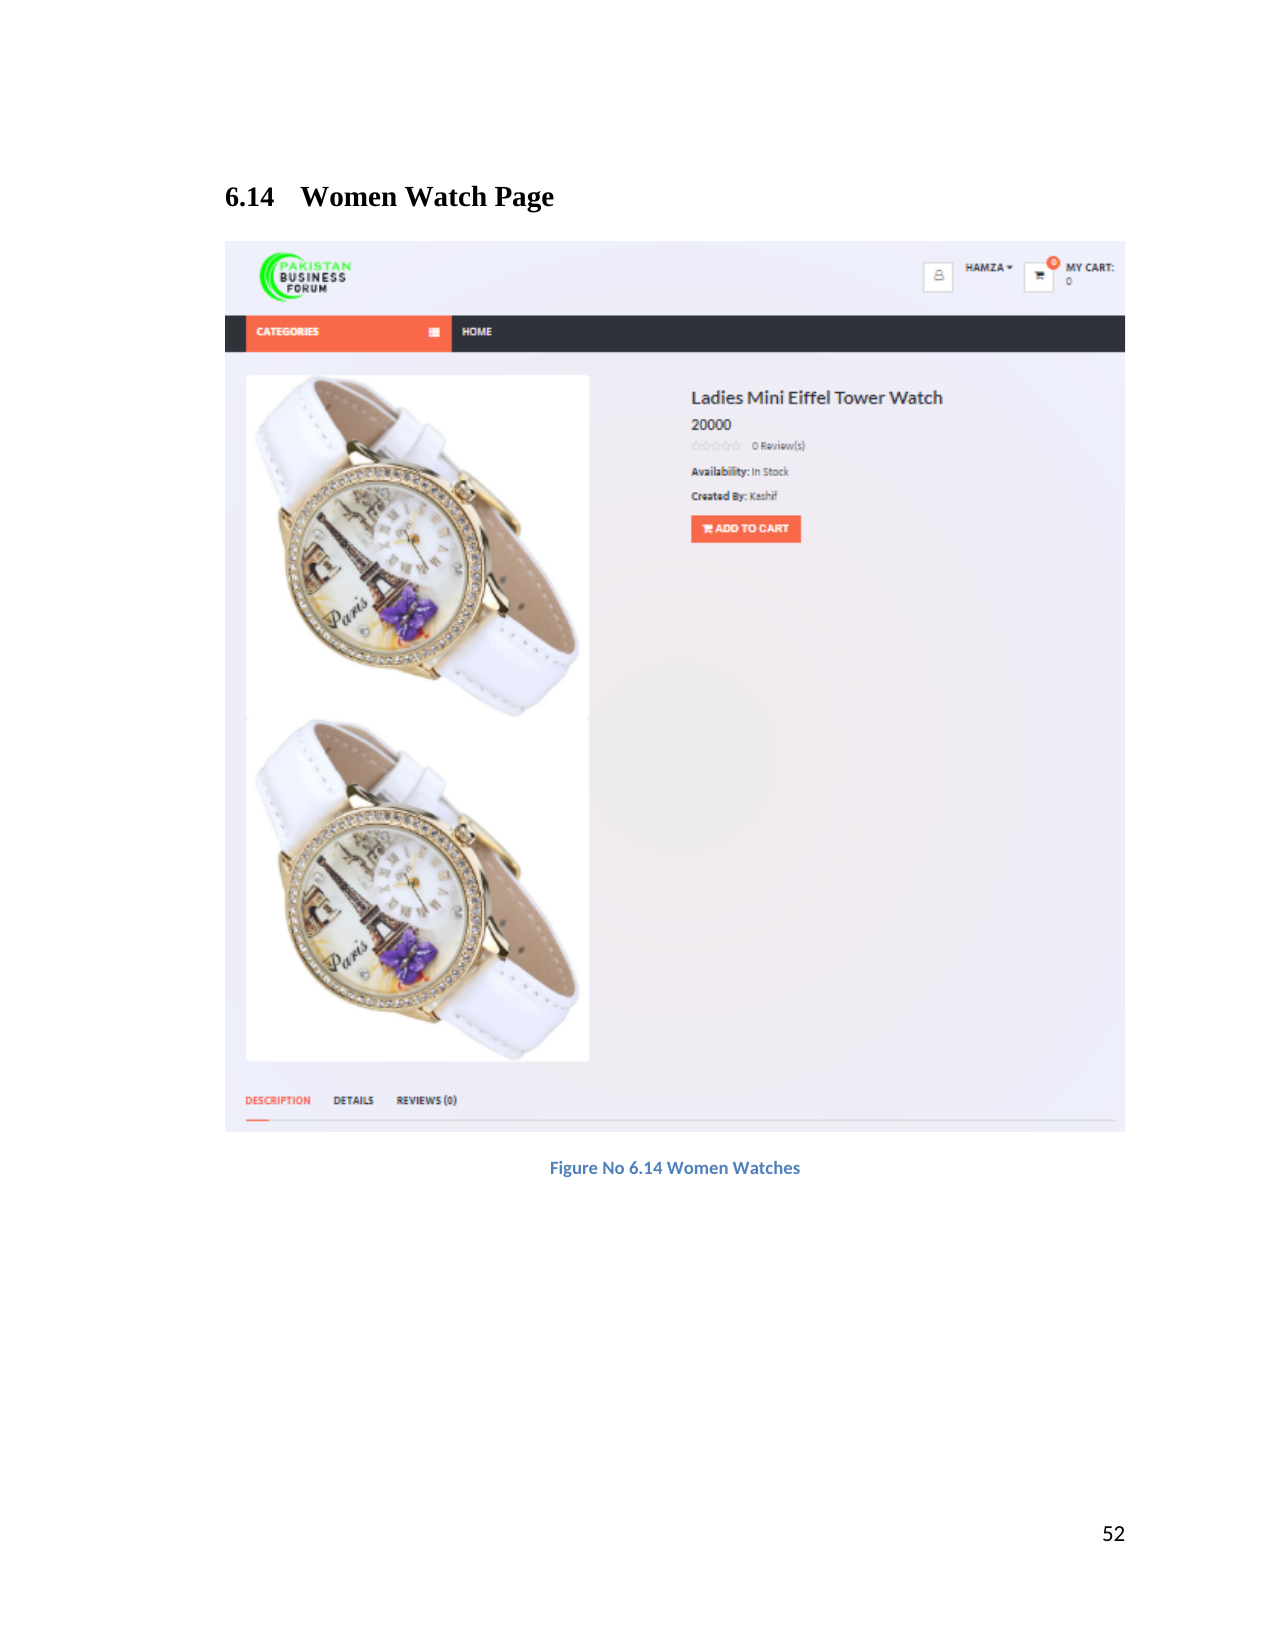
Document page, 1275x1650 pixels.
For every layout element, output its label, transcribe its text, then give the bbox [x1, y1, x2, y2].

text Figure No 6.14 Women Watches [225, 1156, 1125, 1179]
subtitle Women Watch Page [225, 179, 1125, 213]
picture [225, 241, 1125, 1132]
